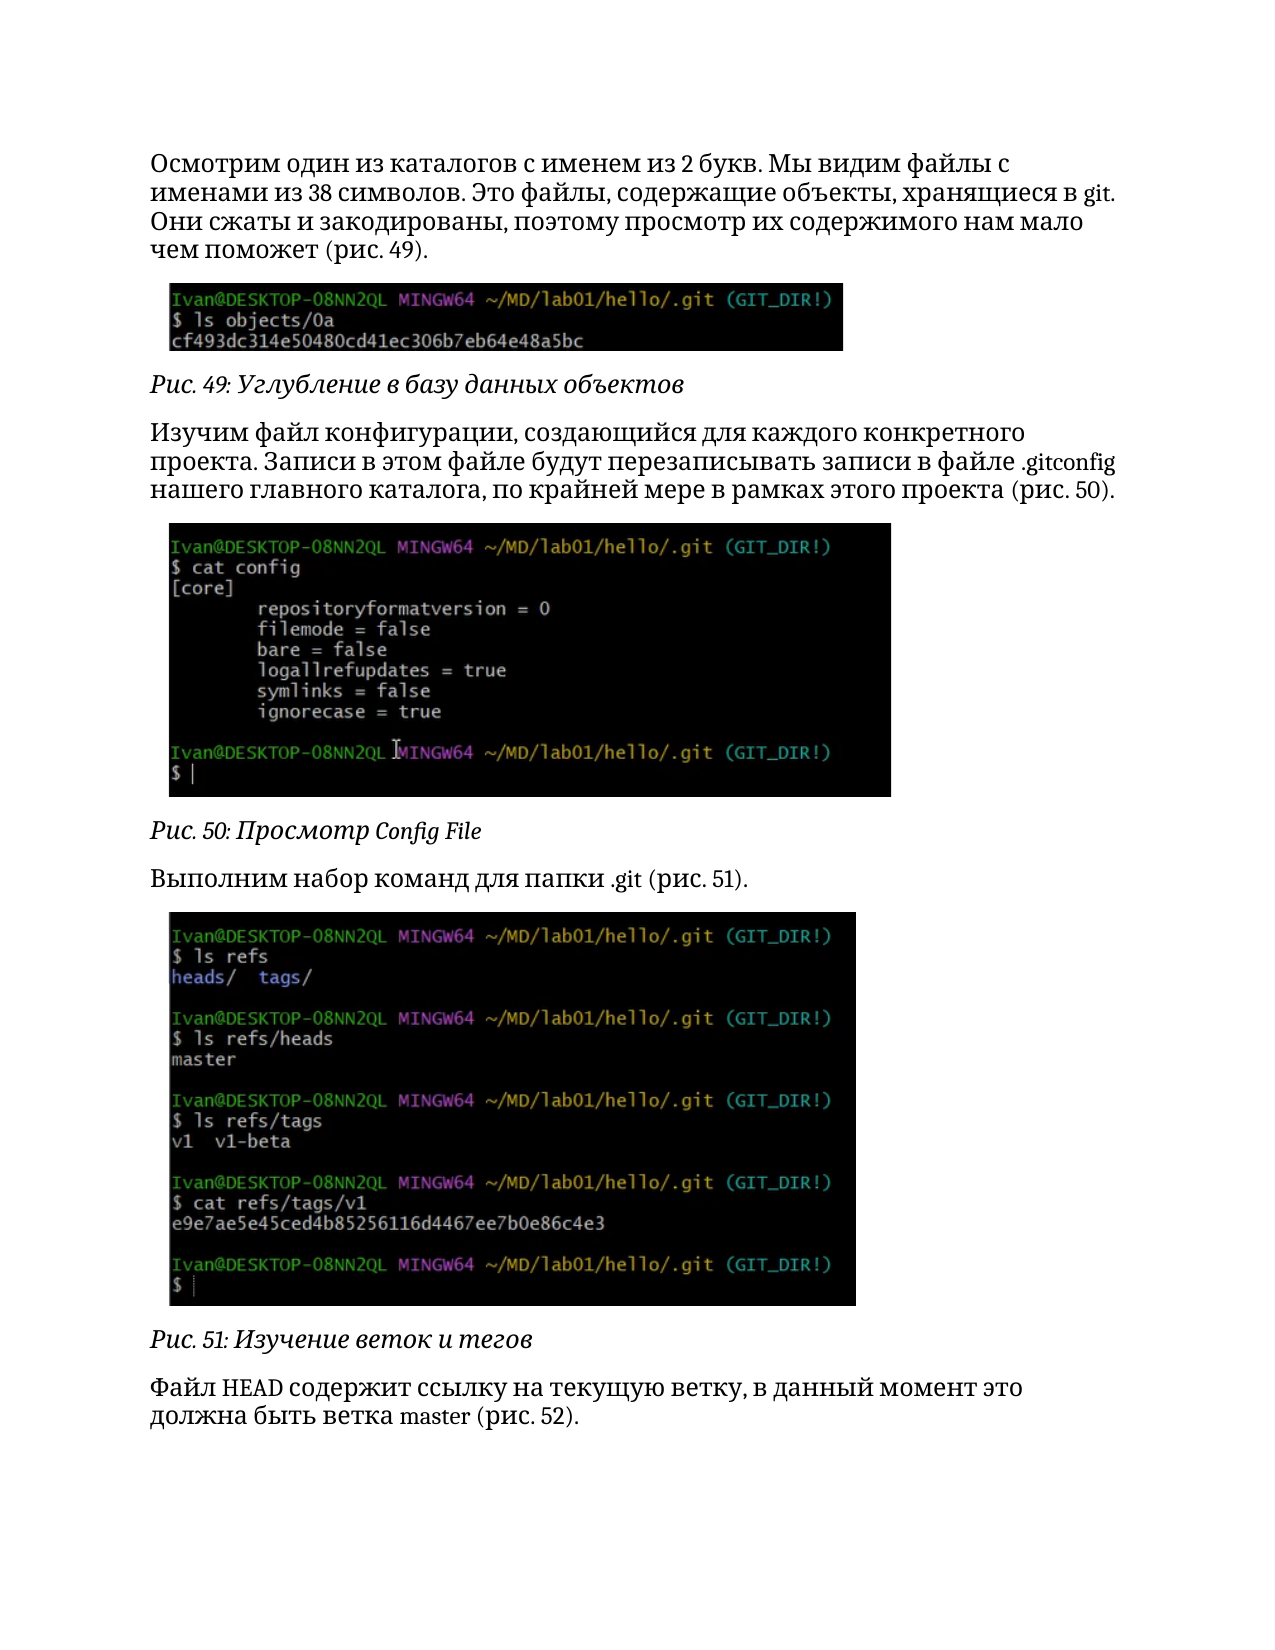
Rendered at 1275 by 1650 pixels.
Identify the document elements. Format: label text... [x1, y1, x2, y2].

text Рис. 51: Изучение веток и тегов [150, 1326, 1125, 1355]
text Выполним набор команд для папки .git (рис. 51). [150, 864, 1125, 893]
picture [168, 523, 892, 797]
text Рис. 50: Просмотр Config File [150, 817, 1125, 846]
text Осмотрим один из каталогов с именем из 2 букв. Мы видим файлы с именами из 38 символов. Это файлы, содержащие объекты, хранящиеся в git. Они сжаты и закодированы, поэтому просмотр их содержимого нам мало чем поможет (рис. 49). [150, 150, 1125, 265]
text Файл HEAD содержит ссылку на текущую ветку, в данный момент это должна быть ветка master (рис. 52). [150, 1373, 1125, 1431]
picture [168, 912, 856, 1306]
text Изучим файл конфигурации, создающийся для каждого конкретного проекта. Записи в этом файле будут перезаписывать записи в файле .gitconfig нашего главного каталога, по крайней мере в рамках этого проекта (рис. 50). [150, 419, 1125, 505]
picture [168, 283, 844, 351]
text Рис. 49: Углубление в базу данных объектов [150, 371, 1125, 400]
